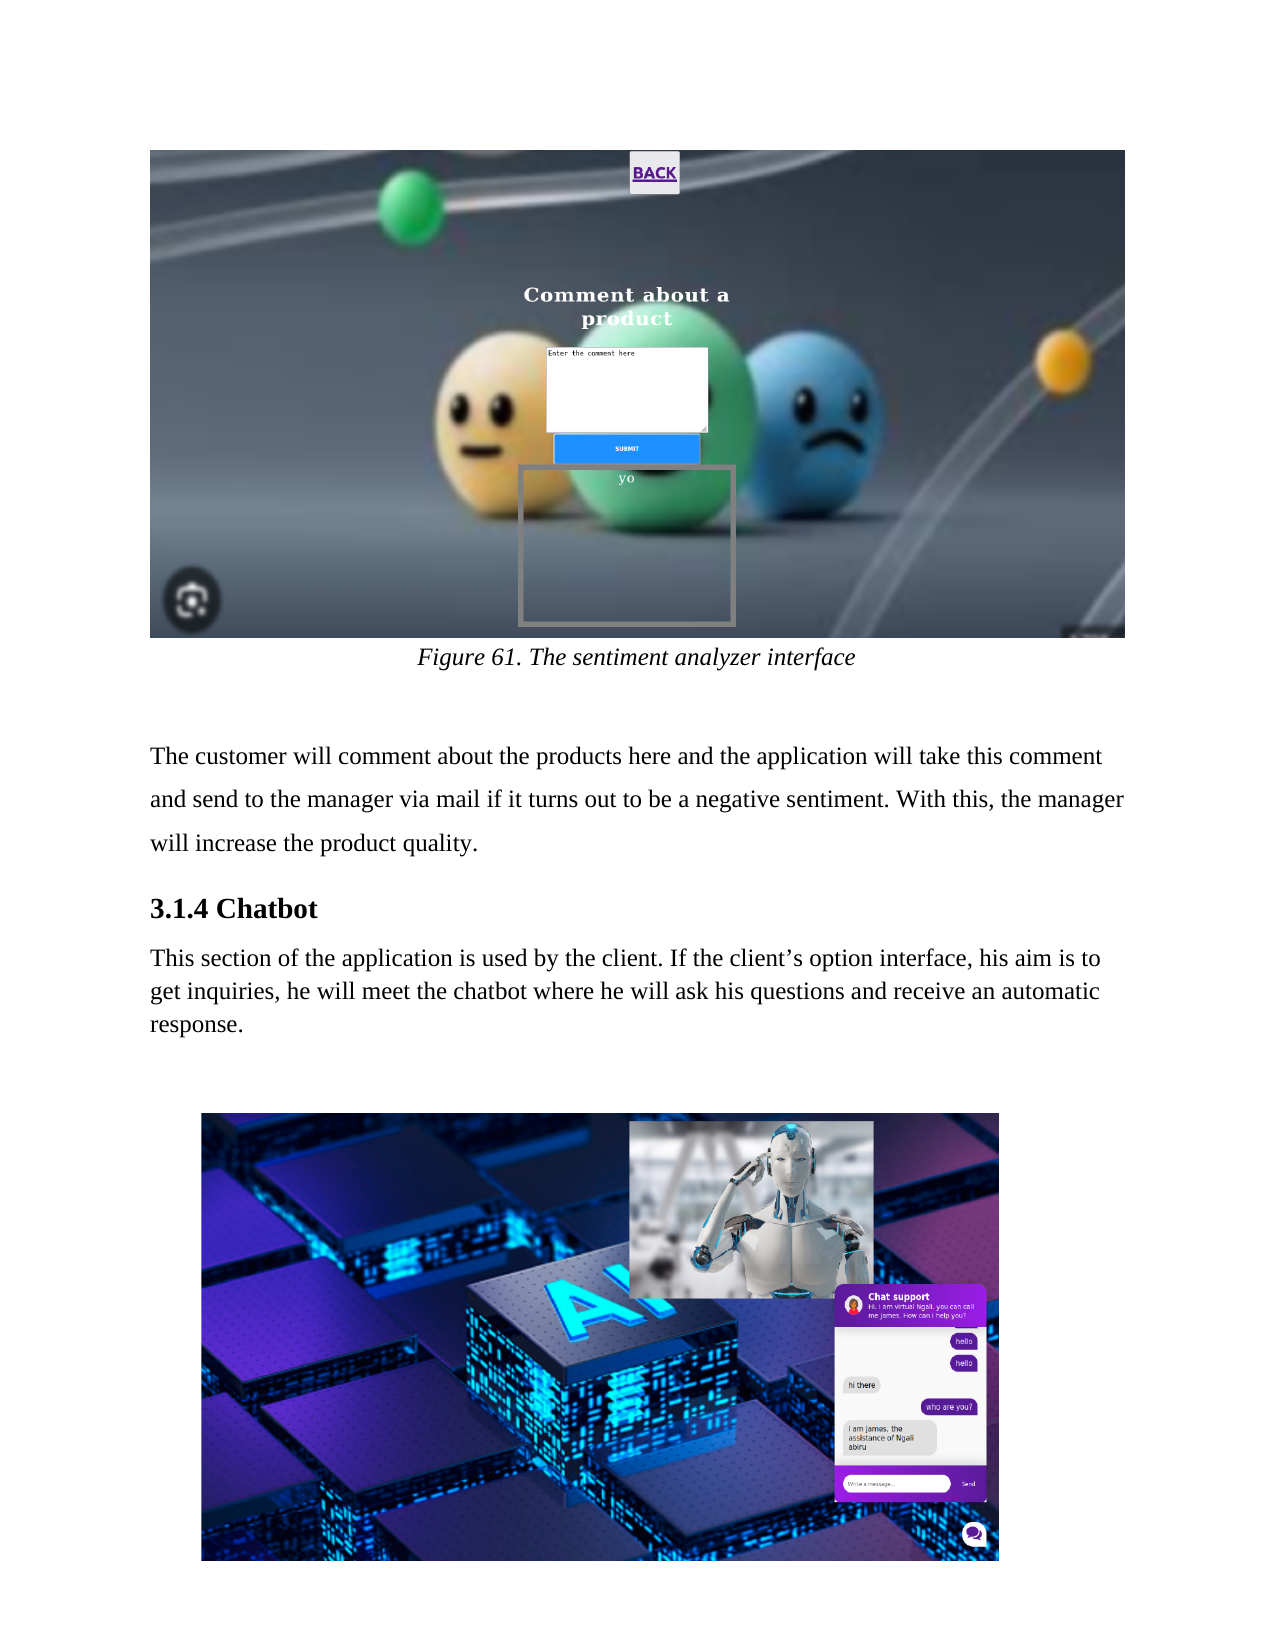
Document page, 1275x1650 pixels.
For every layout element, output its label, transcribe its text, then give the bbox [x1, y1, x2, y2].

picture [201, 1113, 999, 1561]
picture [150, 150, 1125, 638]
subtitle 3.1.4 Chatbot [150, 892, 1125, 925]
text The customer will comment about the products here and the application will take this comment and send to the manager via mail if it turns out to be a negative sentiment. With this, the manager will increase the product quality. [150, 741, 1125, 856]
text This section of the application is used by the client. If the client’s option interface, his aim is to get inquiries, he will meet the chatbot where he will ask his questions and receive an automatic response. [150, 943, 1125, 1037]
